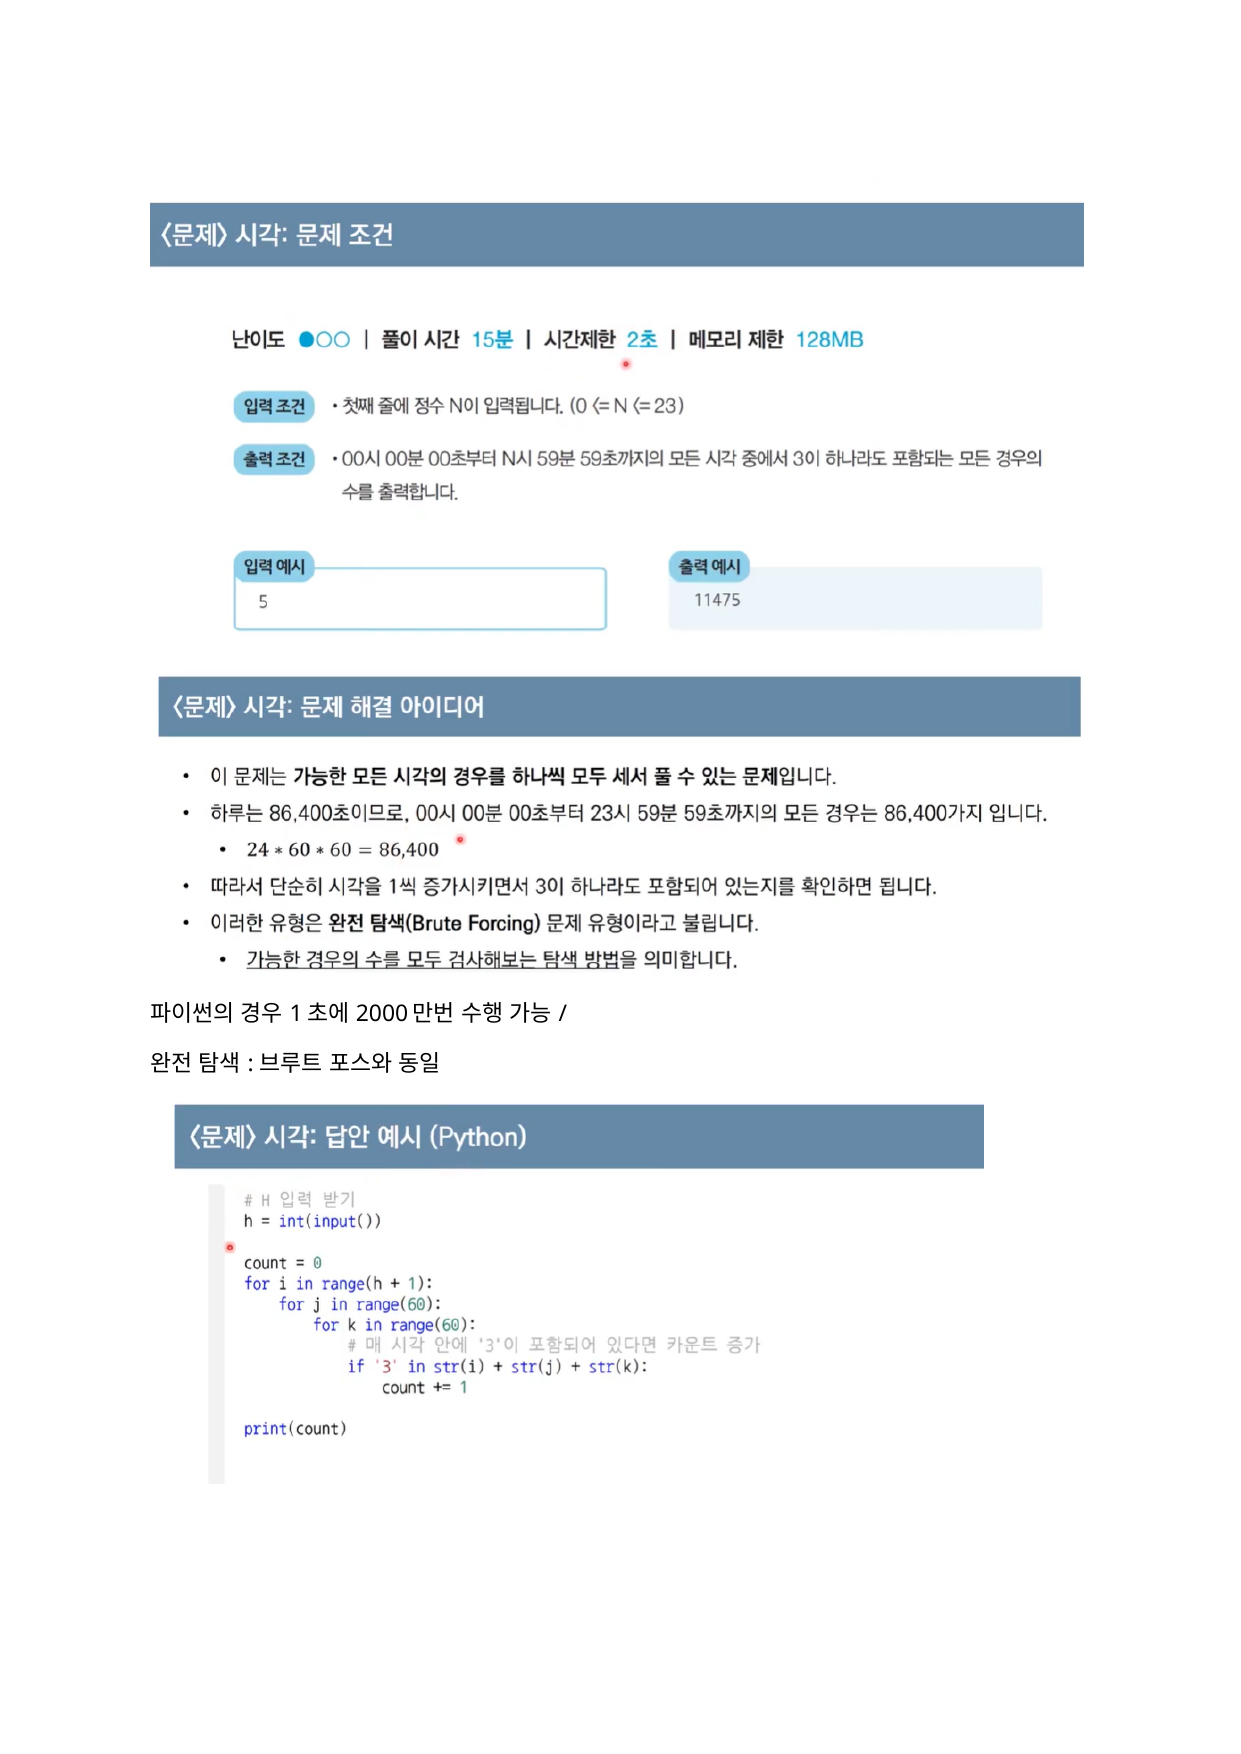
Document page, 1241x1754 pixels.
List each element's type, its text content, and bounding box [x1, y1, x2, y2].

text 파이썬의 경우 1초에 2000만번 수행 가능 / [150, 995, 1090, 1028]
picture [150, 1095, 984, 1484]
text 완전 탐색 : 브루트 포스와 동일 [150, 1045, 1090, 1078]
picture [150, 177, 1091, 979]
